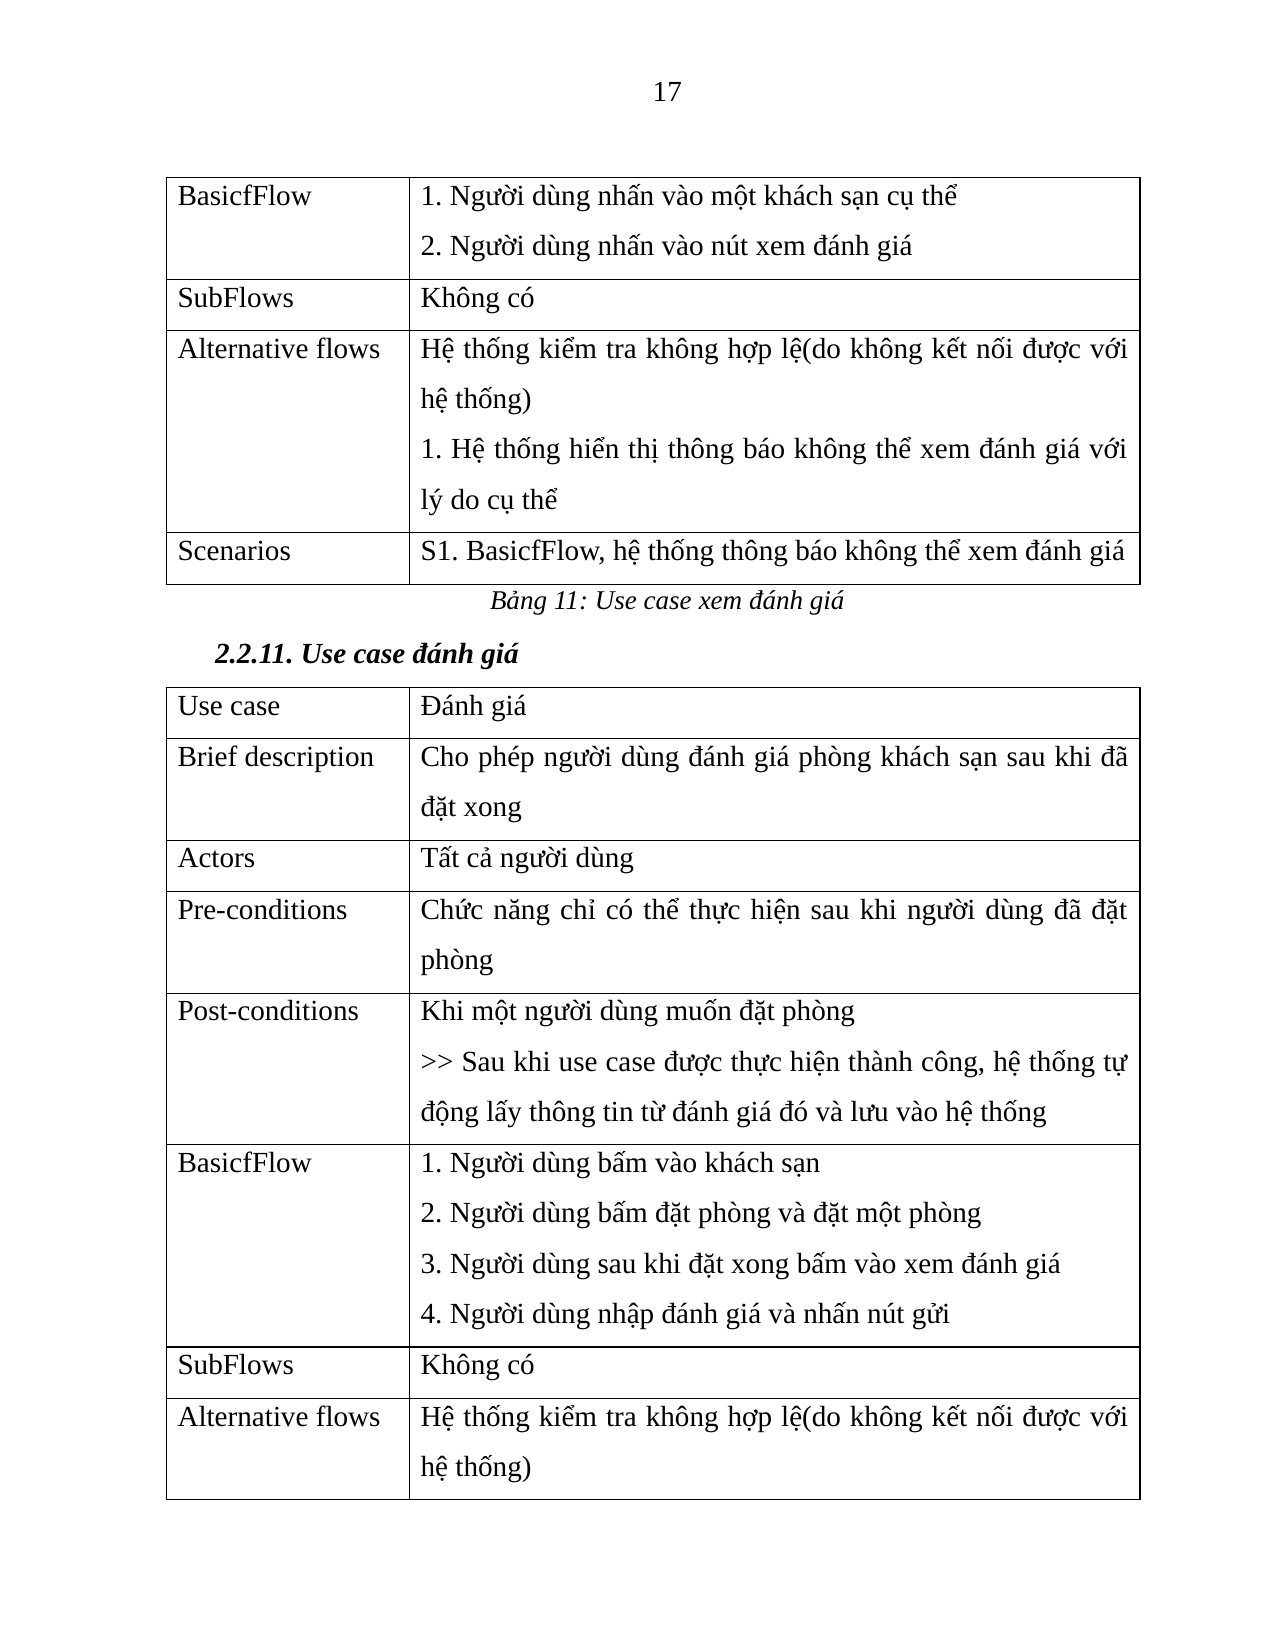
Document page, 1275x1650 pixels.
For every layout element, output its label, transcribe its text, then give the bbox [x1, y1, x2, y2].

table_cell BasicfFlow [167, 1145, 409, 1346]
table_cell Chức năng chỉ có thể thực hiện sau khi người dùng đã đặt phòng [410, 892, 1139, 992]
table_cell 1. Người dùng bấm vào khách sạn 2. Người dùng bấm đặt phòng và đặt một phòng 3. Người dùng sau khi đặt xong bấm vào xem đánh giá 4. Người dùng nhập đánh giá và nhấn nút gửi [410, 1145, 1139, 1346]
table_cell Scenarios [167, 533, 409, 583]
table_cell Hệ thống kiểm tra không hợp lệ(do không kết nối được với hệ thống) 1. Hệ thống hiển thị thông báo không thể xem đánh giá với lý do cụ thể [410, 331, 1139, 532]
table_cell Khi một người dùng muốn đặt phòng >> Sau khi use case được thực hiện thành công, hệ thống tự động lấy thông tin từ đánh giá đó và lưu vào hệ thống [410, 994, 1139, 1144]
table_cell Pre-conditions [167, 892, 409, 992]
table_cell Actors [167, 841, 409, 891]
table_cell Không có [410, 280, 1139, 330]
table_cell Alternative flows [167, 331, 409, 532]
table_cell S1. BasicfFlow, hệ thống thông báo không thể xem đánh giá [410, 533, 1139, 583]
table_header Đánh giá [410, 688, 1139, 738]
table_cell Post-conditions [167, 994, 409, 1144]
subtitle 2.2.11. Use case đánh giá [215, 636, 1157, 670]
table_cell SubFlows [167, 1348, 409, 1398]
table_cell Tất cả người dùng [410, 841, 1139, 891]
table_cell Cho phép người dùng đánh giá phòng khách sạn sau khi đã đặt xong [410, 739, 1139, 839]
table_cell SubFlows [167, 280, 409, 330]
table_cell 1. Người dùng nhấn vào một khách sạn cụ thể 2. Người dùng nhấn vào nút xem đánh giá [410, 178, 1139, 279]
table_cell Không có [410, 1348, 1139, 1398]
table_cell Brief description [167, 739, 409, 839]
table_cell Alternative flows [167, 1399, 409, 1499]
table_cell BasicfFlow [167, 178, 409, 279]
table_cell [410, 1399, 1139, 1499]
text Bảng 11: Use case xem đánh giá [177, 584, 1157, 616]
table_header Use case [167, 688, 409, 738]
